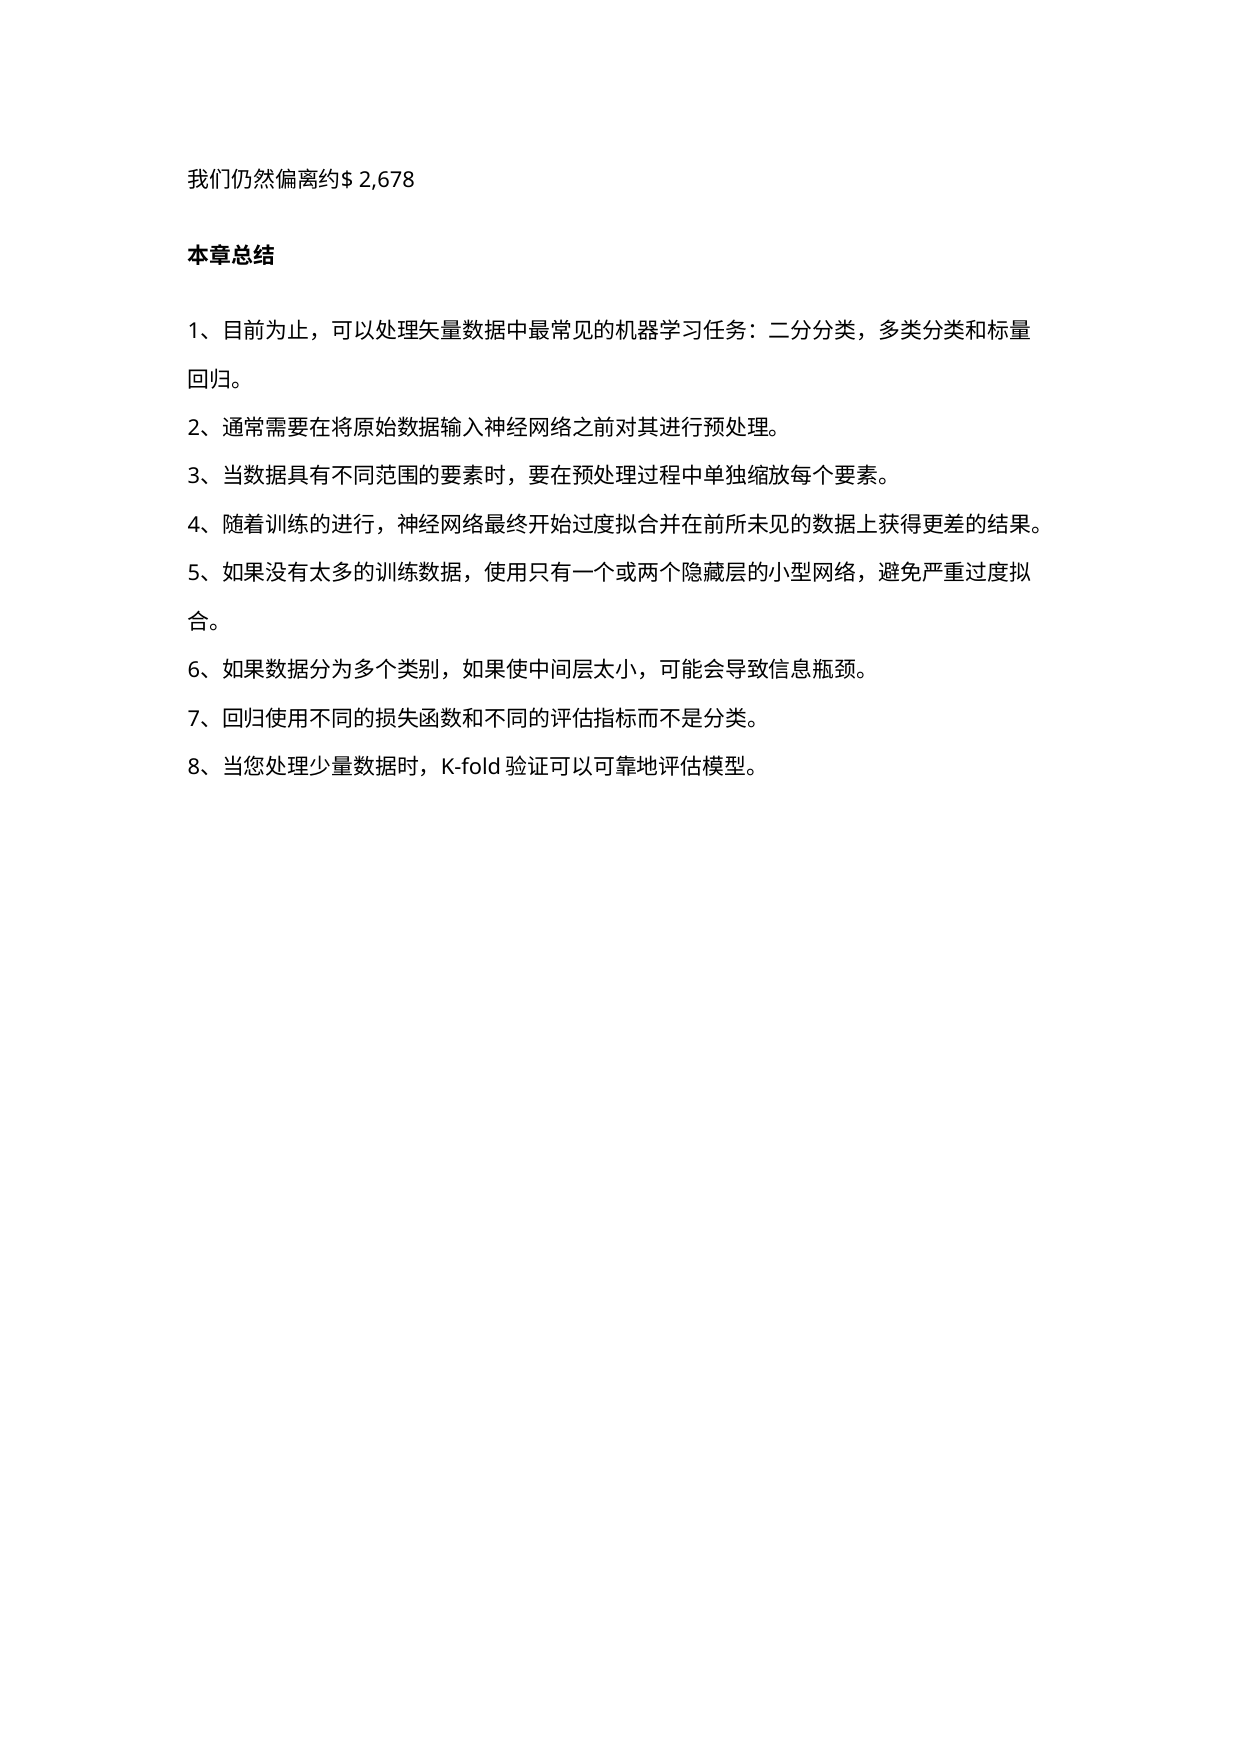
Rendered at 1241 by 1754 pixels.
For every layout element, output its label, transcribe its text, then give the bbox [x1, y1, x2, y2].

subtitle 本章总结 [187, 237, 1053, 270]
text 2、通常需要在将原始数据输入神经网络之前对其进行预处理。 [187, 410, 1053, 442]
text 3、当数据具有不同范围的要素时，要在预处理过程中单独缩放每个要素。 [187, 458, 1053, 491]
text 6、如果数据分为多个类别，如果使中间层太小，可能会导致信息瓶颈。 [187, 652, 1053, 684]
text 4、随着训练的进行，神经网络最终开始过度拟合并在前所未见的数据上获得更差的结果。 [187, 507, 1053, 539]
text 1、目前为止，可以处理矢量数据中最常见的机器学习任务：二分分类，多类分类和标量回归。 [187, 313, 1053, 394]
text 7、回归使用不同的损失函数和不同的评估指标而不是分类。 [187, 700, 1053, 733]
text 8、当您处理少量数据时，K-fold验证可以可靠地评估模型。 [187, 749, 1053, 781]
text 5、如果没有太多的训练数据，使用只有一个或两个隐藏层的小型网络，避免严重过度拟合。 [187, 555, 1053, 636]
text 我们仍然偏离约$ 2,678 [187, 162, 1053, 194]
